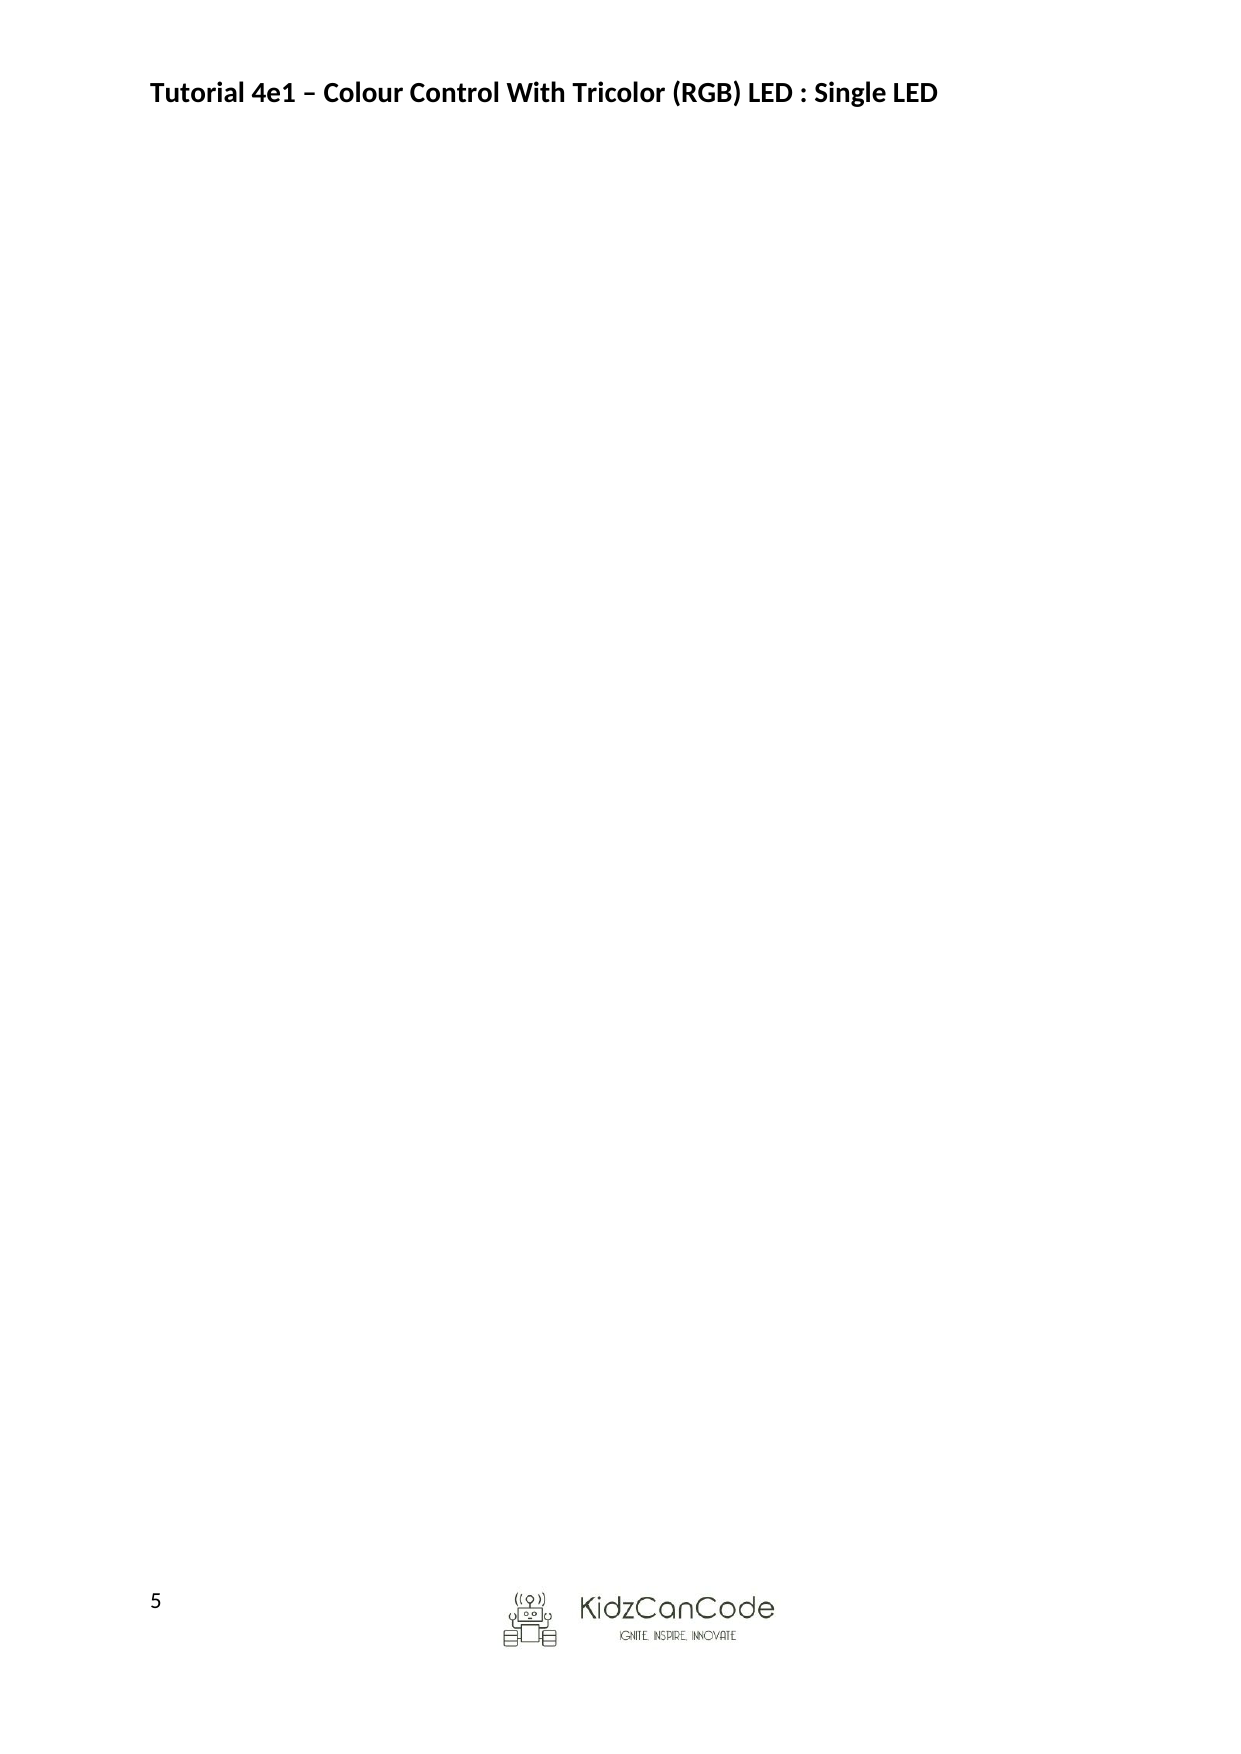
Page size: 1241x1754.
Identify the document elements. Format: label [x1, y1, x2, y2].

picture [497, 1586, 781, 1653]
